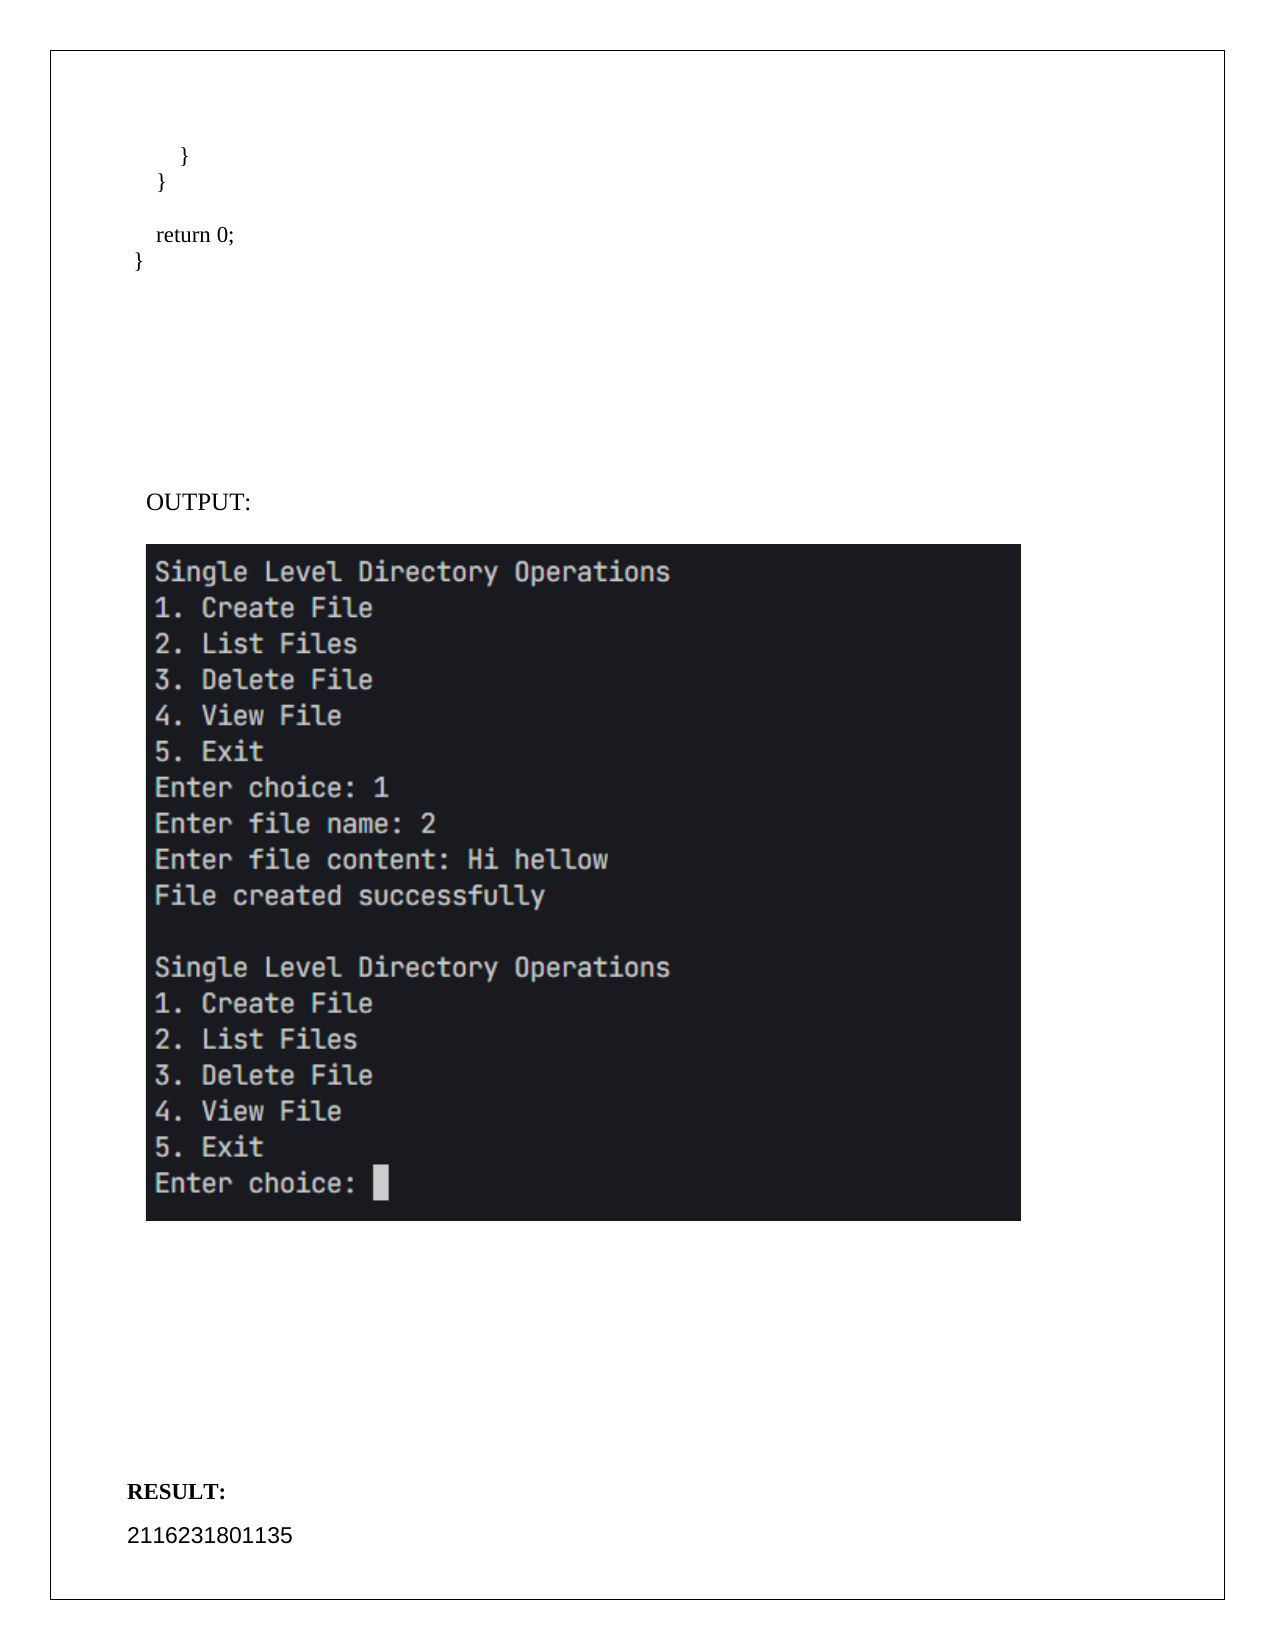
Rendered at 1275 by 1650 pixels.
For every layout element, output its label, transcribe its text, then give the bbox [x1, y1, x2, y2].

text RESULT: [127, 1478, 1154, 1505]
text } [133, 168, 1154, 194]
picture [145, 544, 1021, 1221]
text OUTPUT: [146, 487, 1154, 516]
text return 0; [133, 221, 1154, 247]
text } [133, 247, 1154, 273]
text } [133, 142, 1154, 168]
